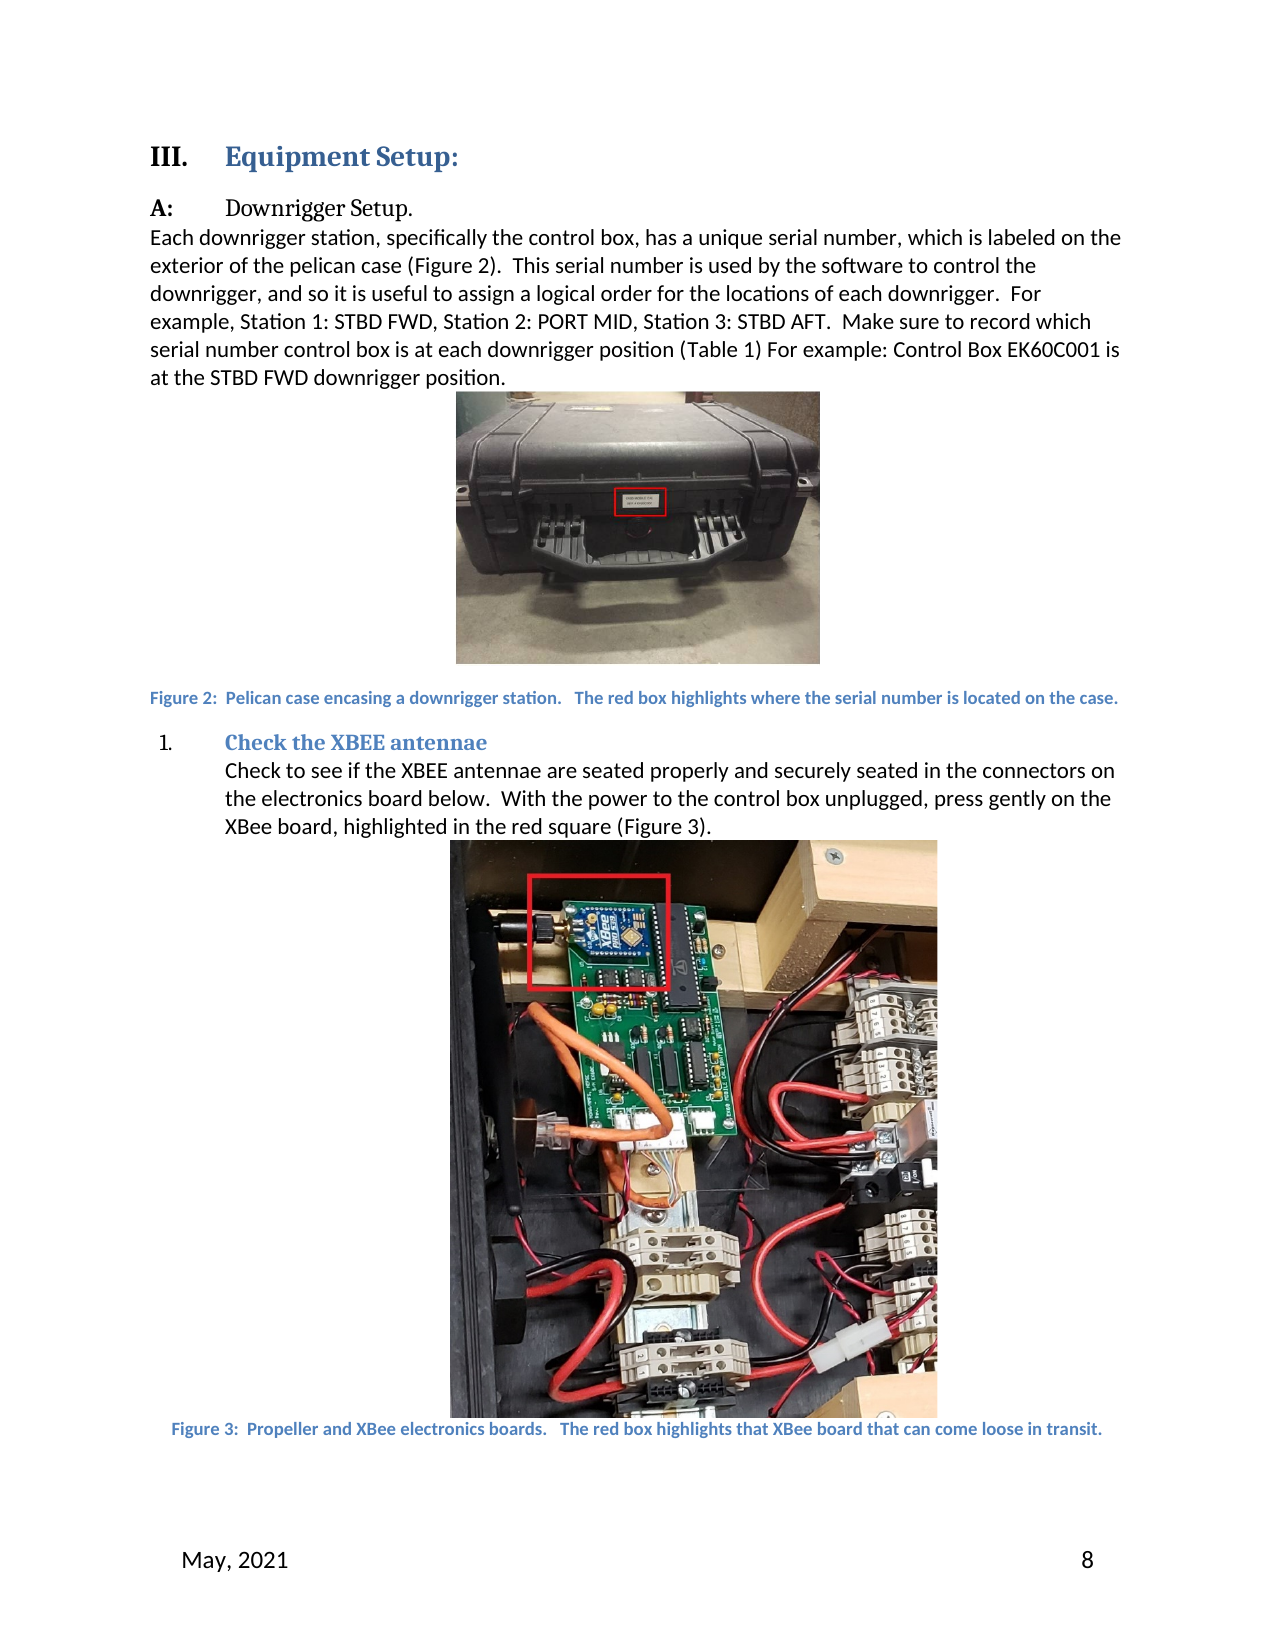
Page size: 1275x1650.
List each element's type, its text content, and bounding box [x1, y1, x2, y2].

text Figure 3: Propeller and XBee electronics boards. The red box highlights that XBee board that can come loose in transit. [150, 1417, 1125, 1440]
text Check to see if the XBEE antennae are seated properly and securely seated in the connectors on the electronics board below. With the power to the control box unplugged, press gently on the XBee board, highlighted in the red square (Figure 3). [225, 756, 1125, 840]
subtitle Equipment Setup: [150, 140, 1125, 173]
picture [450, 840, 938, 1418]
subtitle Downrigger Setup. [150, 194, 1125, 223]
picture [455, 391, 820, 666]
subtitle Check the XBEE antennae [159, 730, 1125, 756]
text Figure 2: Pelican case encasing a downrigger station. The red box highlights where the serial number is located on the case. [150, 686, 1125, 709]
text Each downrigger station, specifically the control box, has a unique serial number, which is labeled on the exterior of the pelican case (Figure 2). This serial number is used by the software to control the downrigger, and so it is useful to assign a logical order for the locations of each downrigger. For example, Station 1: STBD FWD, Station 2: PORT MID, Station 3: STBD AFT. Make sure to record which serial number control box is at each downrigger position (Table 1) For example: Control Box EK60C001 is at the STBD FWD downrigger position. [150, 223, 1125, 391]
